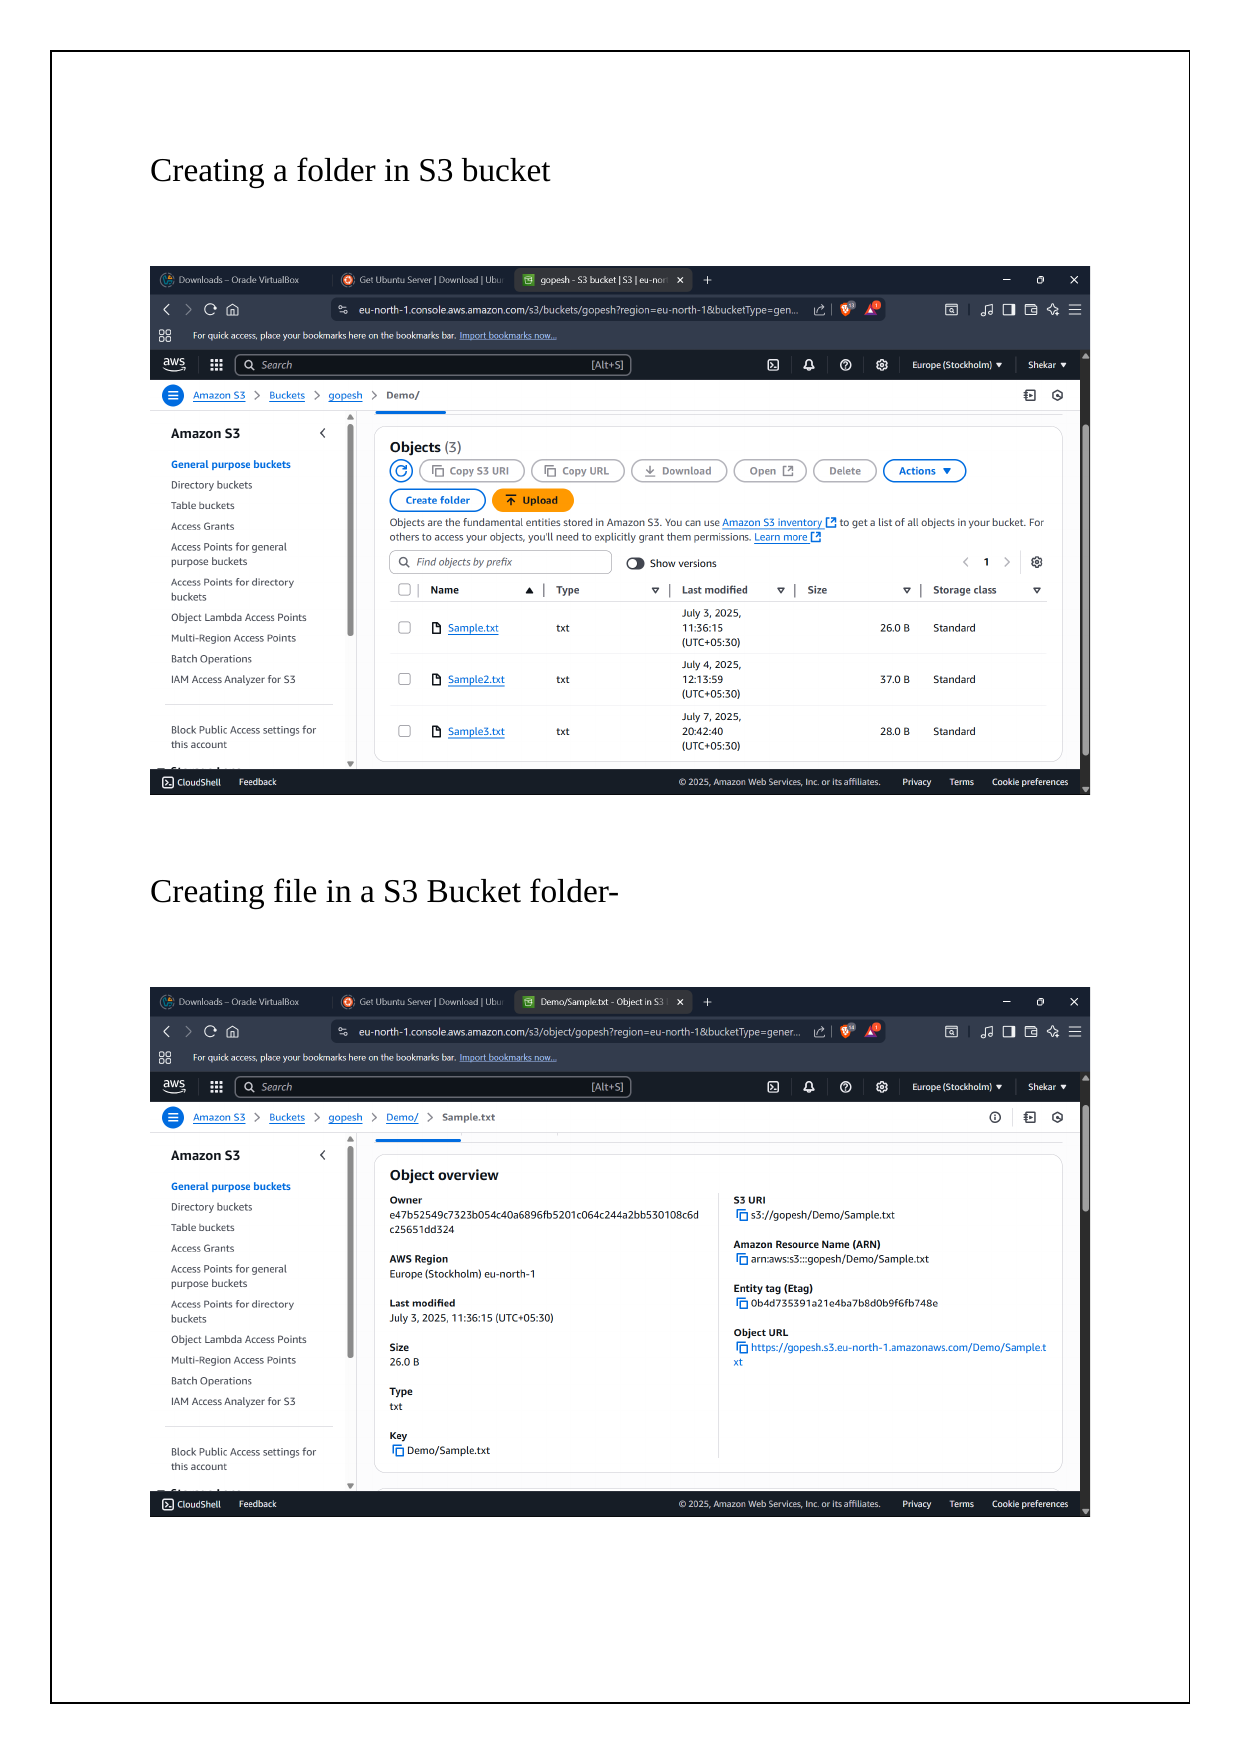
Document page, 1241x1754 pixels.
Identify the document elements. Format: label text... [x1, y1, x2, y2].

text Creating a folder in S3 bucket [150, 150, 1090, 188]
picture [150, 266, 1091, 795]
picture [150, 987, 1091, 1517]
text Creating file in a S3 Bucket folder- [150, 872, 1090, 910]
